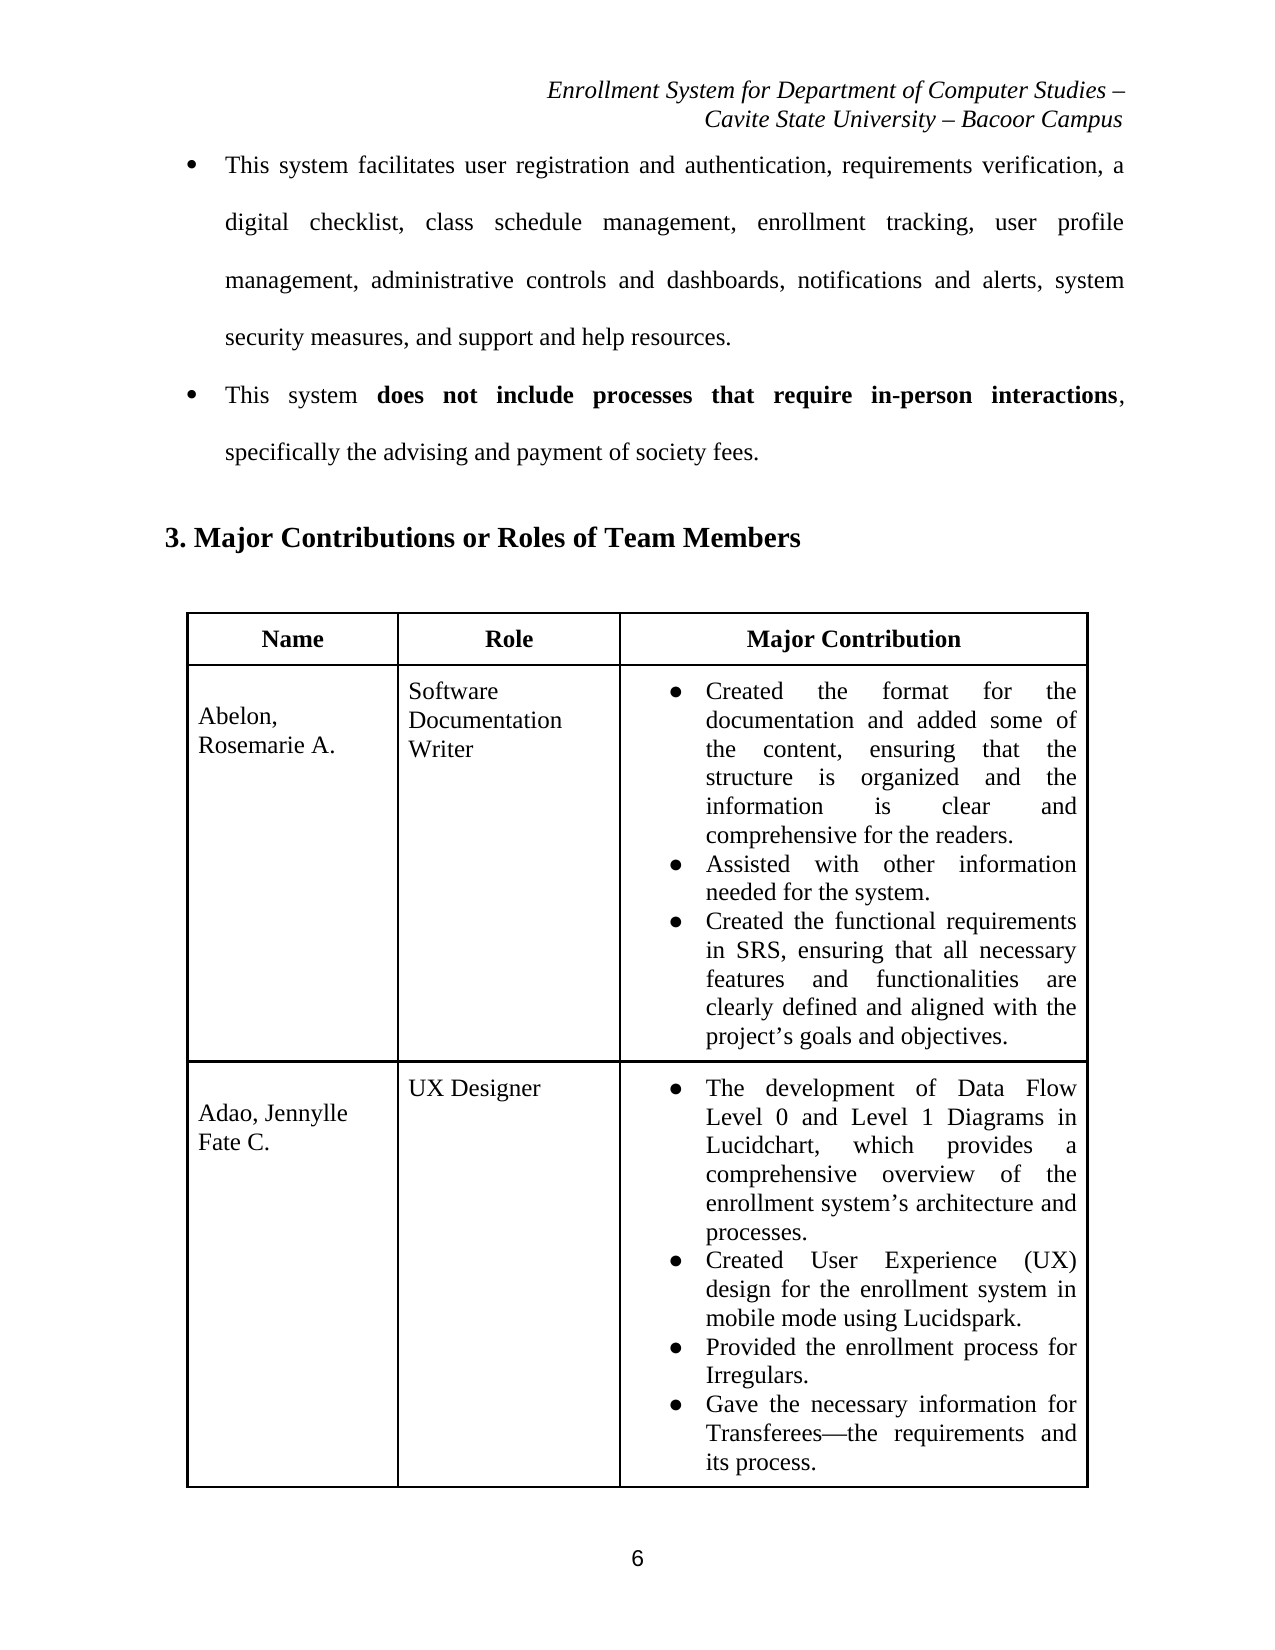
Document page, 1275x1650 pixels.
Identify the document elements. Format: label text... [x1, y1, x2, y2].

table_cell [189, 1063, 397, 1486]
table_header Major Contribution [621, 614, 1086, 664]
table_cell Software Documentation Writer [399, 666, 619, 1060]
subtitle 3. Major Contributions or Roles of Team Members [150, 520, 1125, 553]
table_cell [621, 1063, 1086, 1486]
table_cell UX Designer [399, 1063, 619, 1486]
table_cell Created the format for the documentation and added some of the content, ensuring that the structure is organized and the information is clear and comprehensive for the readers. Assisted with other information needed for the system. Created the functional requirements in SRS, ensuring that all necessary features and functionalities are clearly defined and aligned with the project’s goals and objectives. [621, 666, 1086, 1060]
table_header Name [189, 614, 397, 664]
table_cell Abelon, Rosemarie A. [189, 666, 397, 1060]
table_header Role [399, 614, 619, 664]
list This system facilitates user registration and authentication, requirements verification, a digital checklist, class schedule management, enrollment tracking, user profile management, administrative controls and dashboards, notifications and alerts, system security measures, and support and help resources. [187, 150, 1125, 351]
list This system does not include processes that require in-person interactions, specifically the advising and payment of society fees. [187, 380, 1125, 466]
